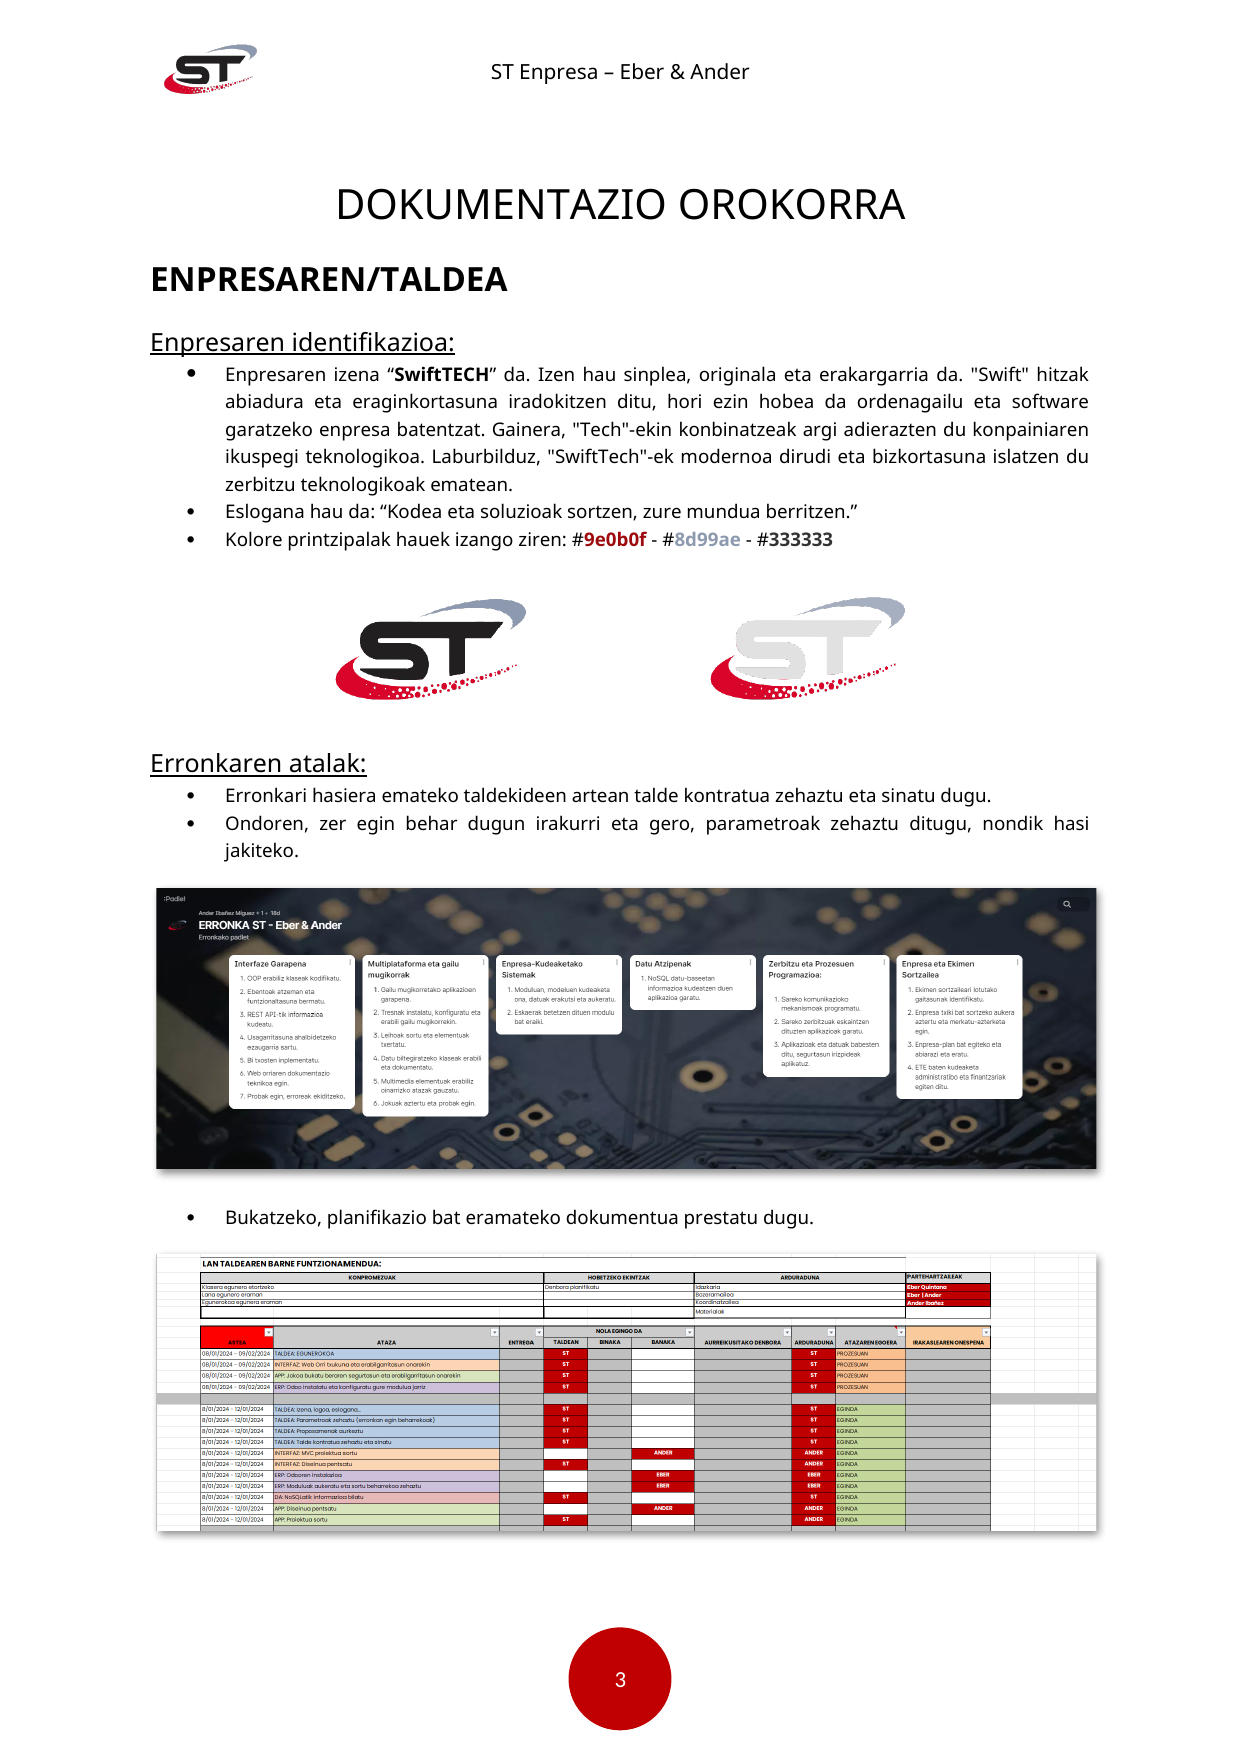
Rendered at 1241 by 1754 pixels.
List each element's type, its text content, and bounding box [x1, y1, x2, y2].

list Ondoren, zer egin behar dugun irakurri eta gero, parametroak zehaztu ditugu, nondik hasi jakiteko. [187, 810, 1090, 863]
picture [709, 590, 906, 708]
subtitle Erronkaren atalak: [150, 746, 1090, 780]
list Enpresaren izena “SwiftTECH” da. Izen hau sinplea, originala eta erakargarria da. "Swift" hitzak abiadura eta eraginkortasuna iradokitzen ditu, hori ezin hobea da ordenagailu eta software garatzeko enpresa batentzat. Gainera, "Tech"-ekin konbinatzeak argi adierazten du konpainiaren ikuspegi teknologikoa. Laburbilduz, "SwiftTech"-ek modernoa dirudi eta bizkortasuna islatzen du zerbitzu teknologikoak ematean. [187, 361, 1090, 497]
subtitle Enpresaren identifikazioa: [150, 324, 1090, 359]
picture [156, 1254, 1097, 1531]
picture [150, 42, 263, 98]
subtitle ENPRESAREN/TALDEA [150, 256, 1090, 301]
subtitle DOKUMENTAZIO OROKORRA [150, 175, 1090, 232]
list Eslogana hau da: “Kodea eta soluzioak sortzen, zure mundua berritzen.” [187, 499, 1090, 524]
list Kolore printzipalak hauek izango ziren: #9e0b0f - #8d99ae - #333333 [187, 526, 1090, 552]
picture [156, 888, 1097, 1169]
picture [334, 592, 527, 708]
list Bukatzeko, planifikazio bat eramateko dokumentua prestatu dugu. [187, 1204, 1090, 1230]
list Erronkari hasiera emateko taldekideen artean talde kontratua zehaztu eta sinatu dugu. [187, 783, 1090, 808]
